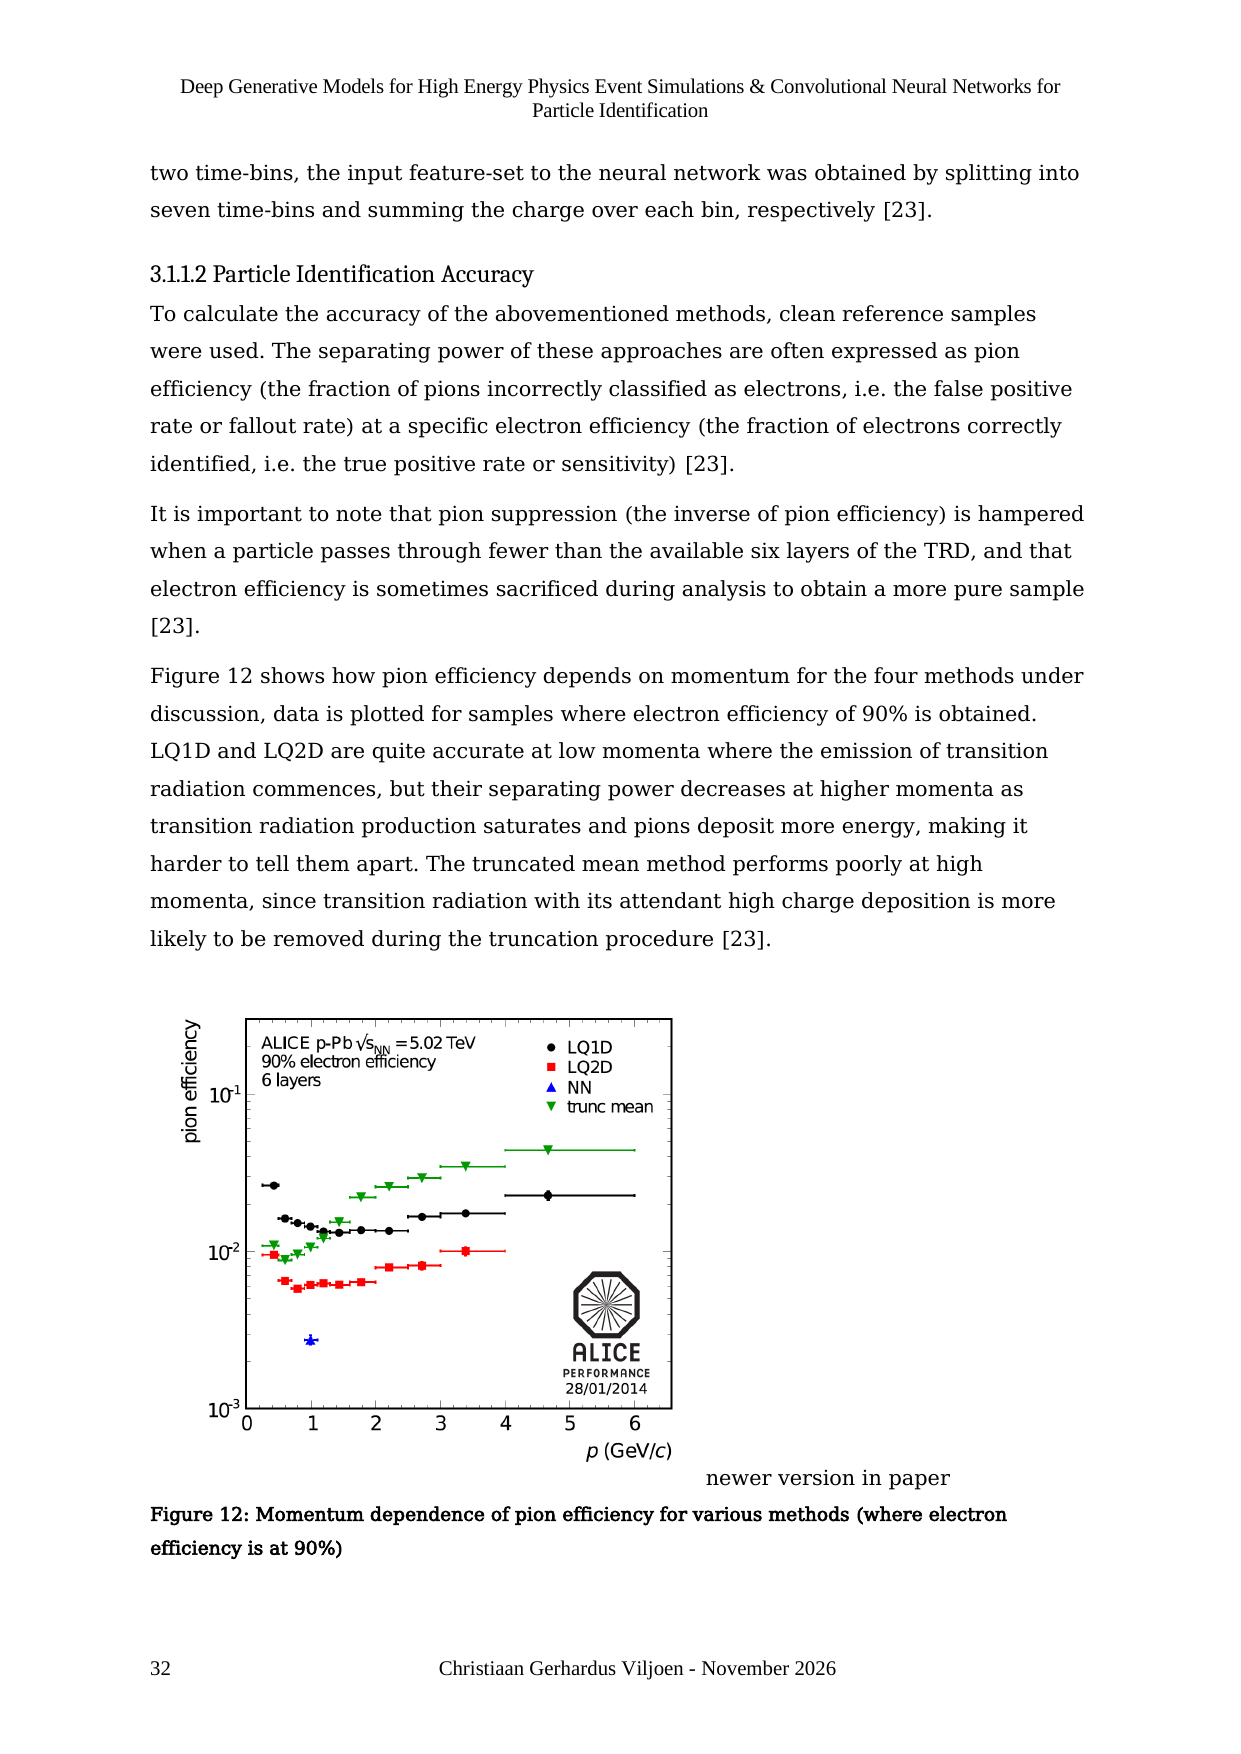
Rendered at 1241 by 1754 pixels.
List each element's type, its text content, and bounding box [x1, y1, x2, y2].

text It is important to note that pion suppression (the inverse of pion efficiency) is hampered when a particle passes through fewer than the available six layers of the TRD, and that electron efficiency is sometimes sacrificed during analysis to obtain a more pure sample . [150, 501, 1090, 638]
text Figure 14 shows how pion efficiency depends on momentum for the four methods under discussion, data is plotted for samples where electron efficiency of 90% is obtained. LQ1D and LQ2D are quite accurate at low momenta where the emission of transition radiation commences, but their separating power decreases at higher momenta as transition radiation production saturates and pions deposit more energy, making it harder to tell them apart. The truncated mean method performs poorly at high momenta, since transition radiation with its attendant high charge deposition is more likely to be removed during the truncation procedure . [150, 663, 1090, 951]
picture [150, 975, 706, 1486]
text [150, 159, 1090, 222]
subtitle Particle Identification Accuracy [150, 259, 1090, 288]
text To calculate the accuracy of the abovementioned methods, clean reference samples were used. The separating power of these approaches are often expressed as pion efficiency (the fraction of pions incorrectly classified as electrons, i.e. the false positive rate or fallout rate) at a specific electron efficiency (the fraction of electrons correctly identified, i.e. the true positive rate or sensitivity) . [150, 301, 1090, 476]
